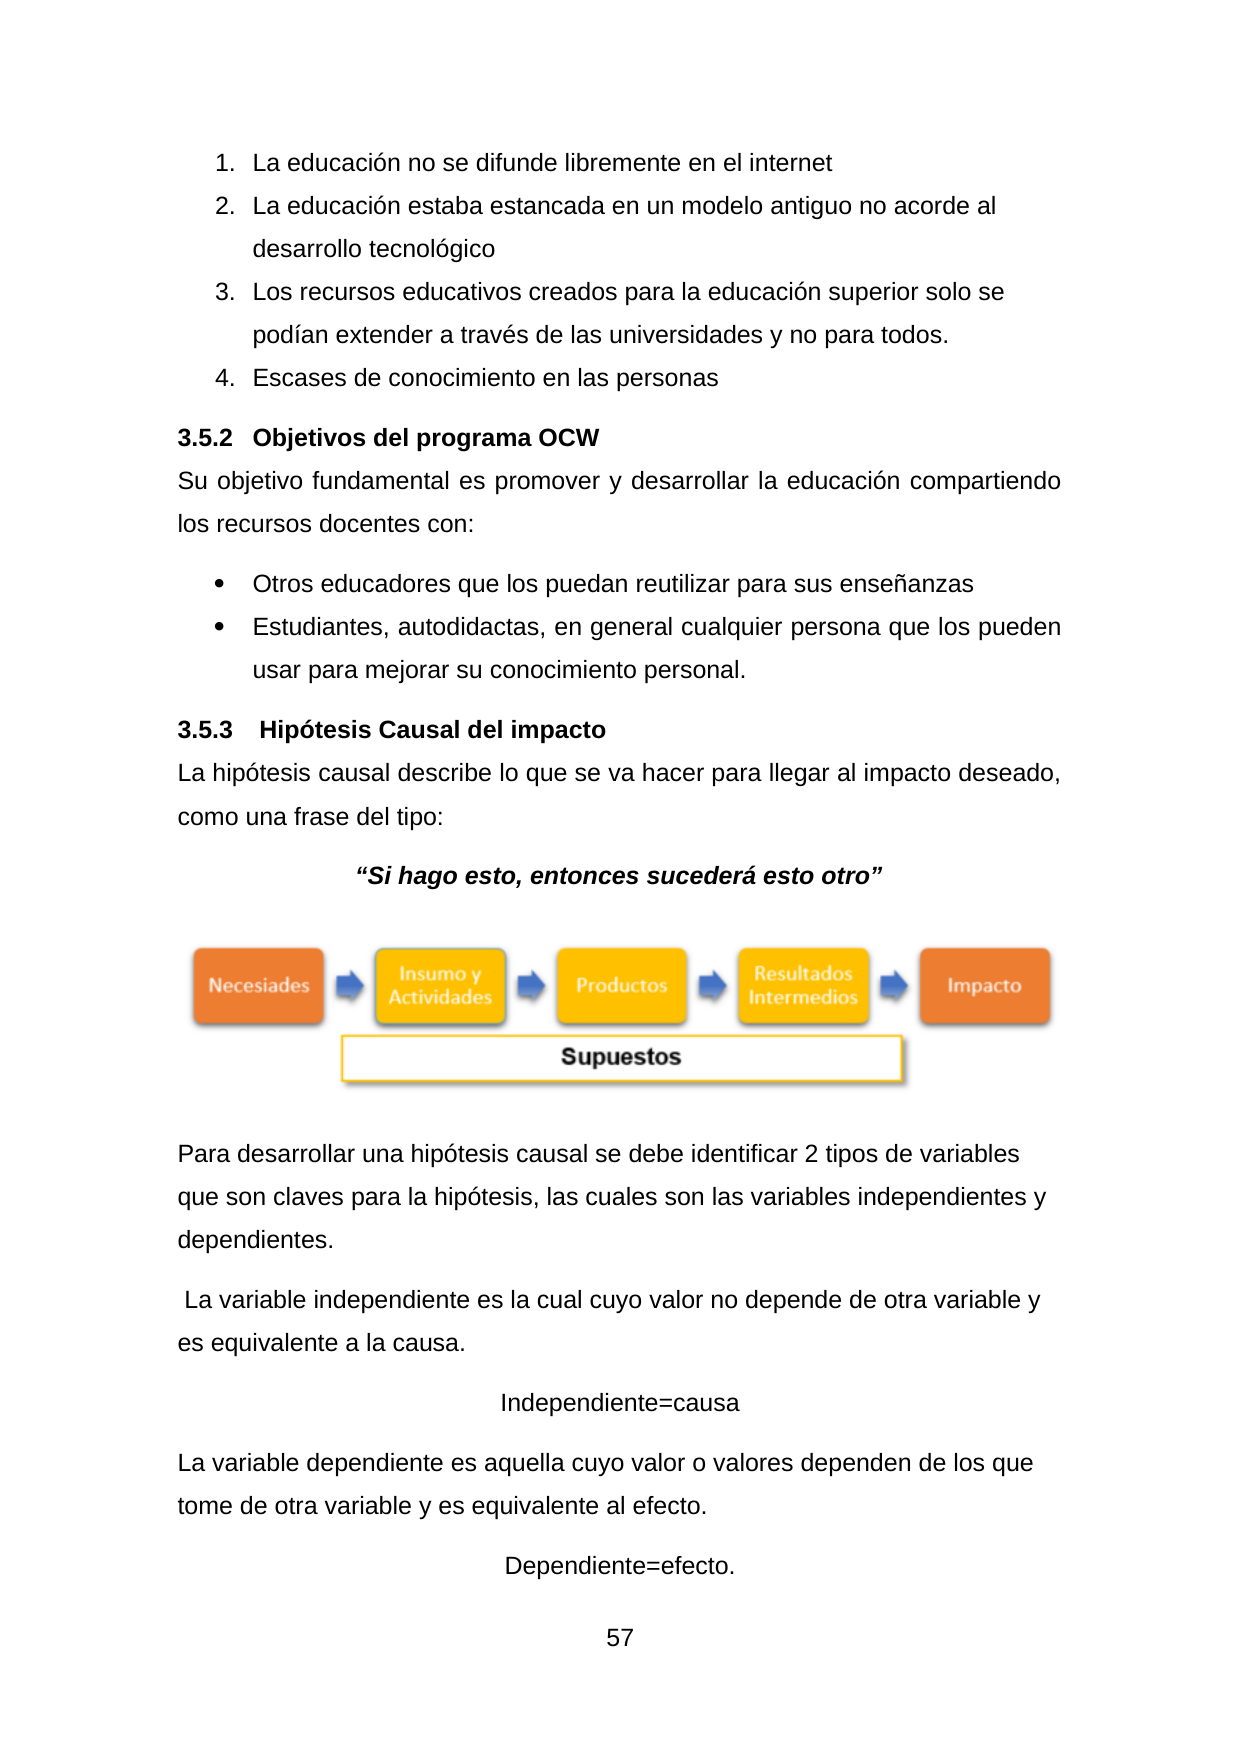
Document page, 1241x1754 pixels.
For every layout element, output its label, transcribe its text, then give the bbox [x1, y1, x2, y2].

list Escases de conocimiento en las personas [215, 363, 1063, 392]
text La variable independiente es la cual cuyo valor no depende de otra variable y es equivalente a la causa. [177, 1285, 1063, 1357]
text La hipótesis causal describe lo que se va hacer para llegar al impacto deseado, como una frase del tipo: [177, 758, 1063, 830]
picture [177, 921, 1075, 1121]
text La variable dependiente es aquella cuyo valor o valores dependen de los que tome de otra variable y es equivalente al efecto. [177, 1448, 1063, 1519]
text Independiente=causa [177, 1388, 1063, 1417]
text Dependiente=efecto. [177, 1551, 1063, 1579]
text Para desarrollar una hipótesis causal se debe identificar 2 tipos de variables que son claves para la hipótesis, las cuales son las variables independientes y dependientes. [177, 1139, 1063, 1254]
text “Si hago esto, entonces sucederá esto otro” [177, 861, 1063, 890]
subtitle Hipótesis Causal del impacto [177, 715, 1063, 744]
subtitle Objetivos del programa OCW [177, 423, 1063, 452]
list La educación no se difunde libremente en el internet [215, 148, 1063, 176]
text Su objetivo fundamental es promover y desarrollar la educación compartiendo los recursos docentes con: [177, 466, 1063, 538]
list Los recursos educativos creados para la educación superior solo se podían extender a través de las universidades y no para todos. [215, 277, 1063, 349]
list Otros educadores que los puedan reutilizar para sus enseñanzas [215, 569, 1063, 598]
list La educación estaba estancada en un modelo antiguo no acorde al desarrollo tecnológico [215, 191, 1063, 263]
list Estudiantes, autodidactas, en general cualquier persona que los pueden usar para mejorar su conocimiento personal. [215, 612, 1063, 684]
